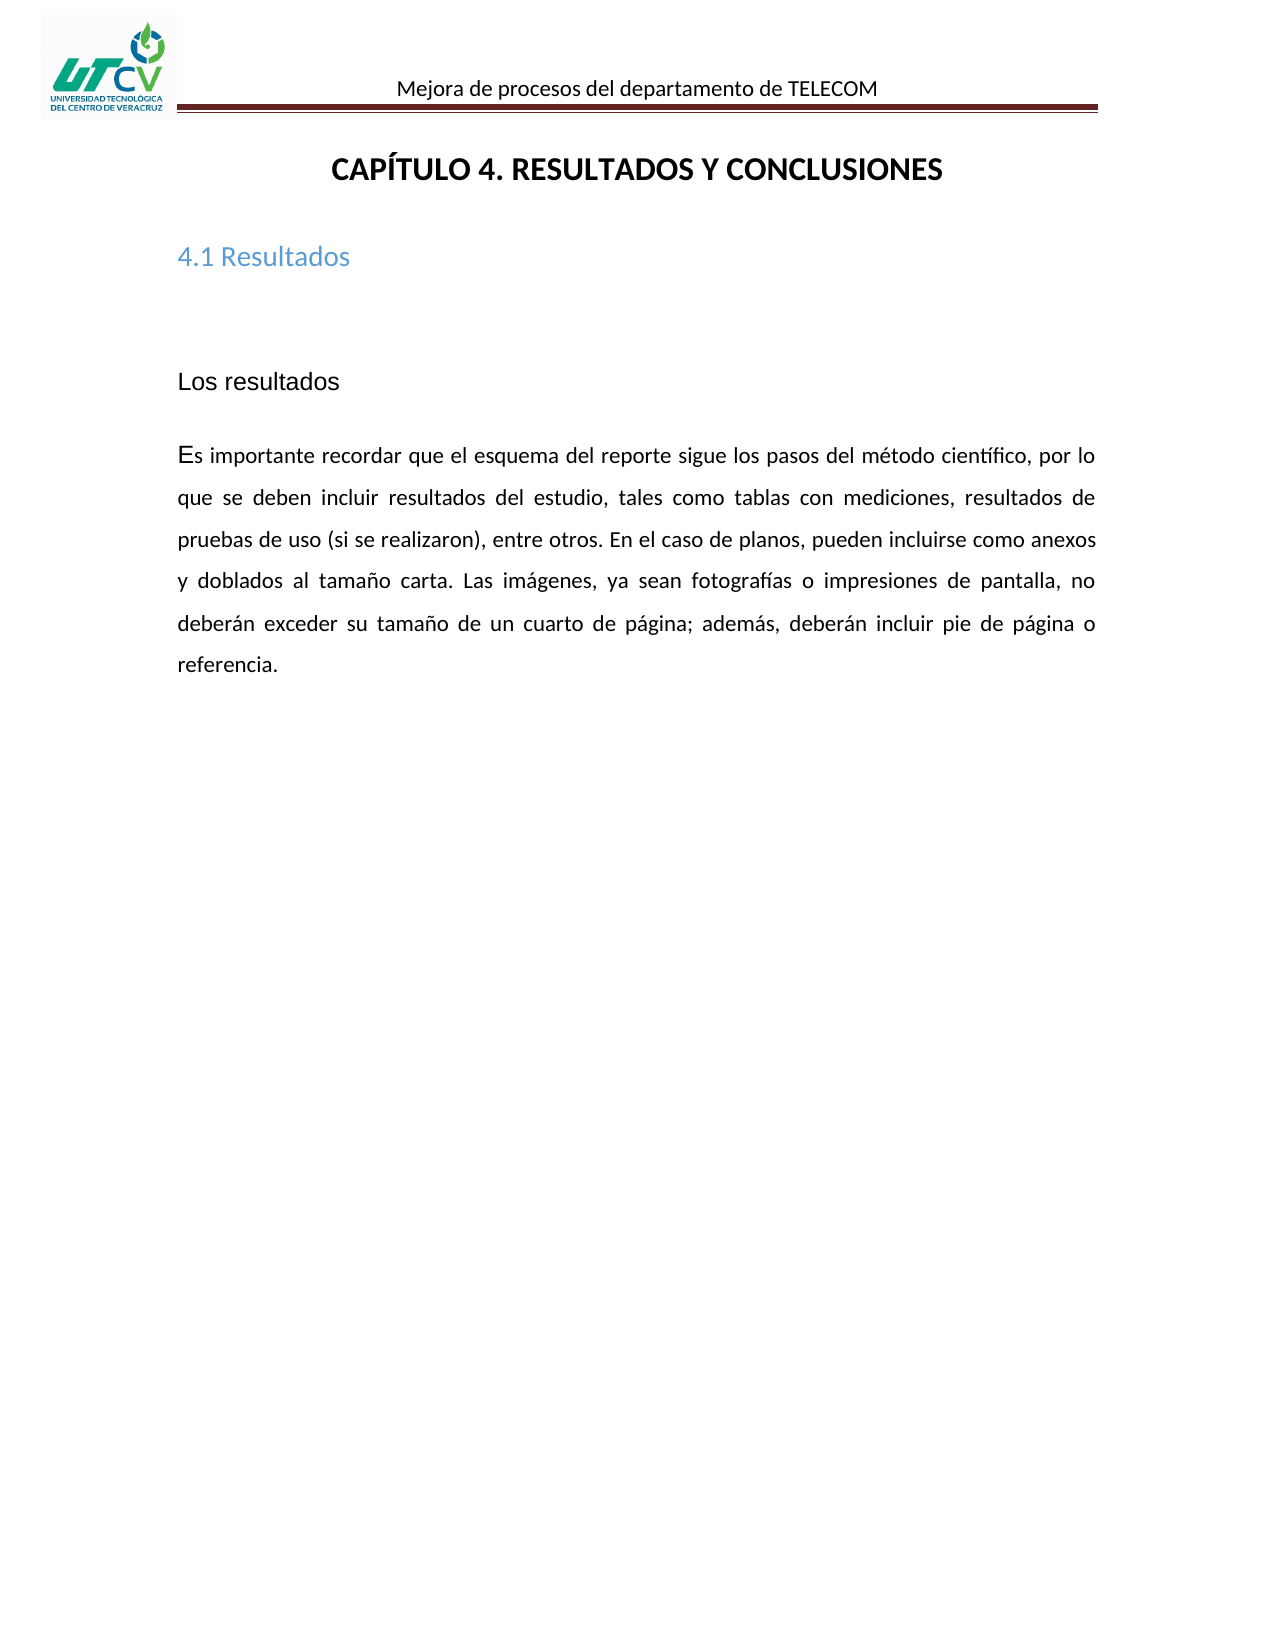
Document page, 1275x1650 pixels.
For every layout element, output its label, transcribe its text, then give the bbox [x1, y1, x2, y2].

subtitle CAPÍTULO 4. RESULTADOS Y CONCLUSIONES [177, 148, 1098, 188]
picture [41, 14, 178, 120]
subtitle 4.1 Resultados [177, 238, 1098, 273]
text Los resultados [177, 367, 1098, 396]
text Es importante recordar que el esquema del reporte sigue los pasos del método científico, por lo que se deben incluir resultados del estudio, tales como tablas con mediciones, resultados de pruebas de uso (si se realizaron), entre otros. En el caso de planos, pueden incluirse como anexos y doblados al tamaño carta. Las imágenes, ya sean fotografías o impresiones de pantalla, no deberán exceder su tamaño de un cuarto de página; además, deberán incluir pie de página o referencia. [177, 439, 1098, 679]
